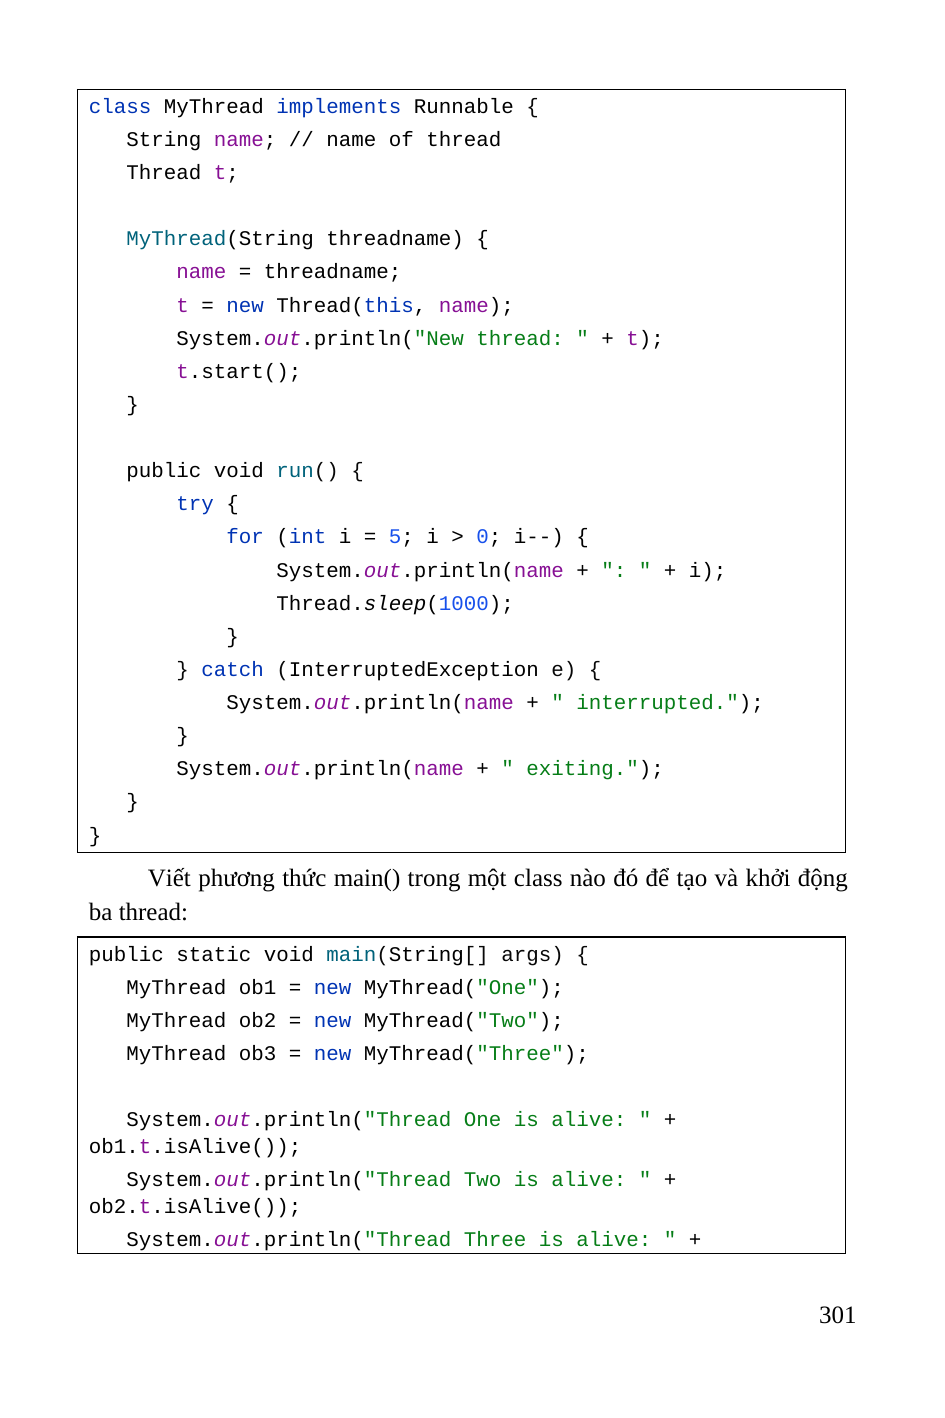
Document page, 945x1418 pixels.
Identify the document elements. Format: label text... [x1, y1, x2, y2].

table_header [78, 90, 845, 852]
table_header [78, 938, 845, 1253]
text Viết phương thức main() trong một class nào đó để tạo và khởi động ba thread: [89, 863, 856, 925]
